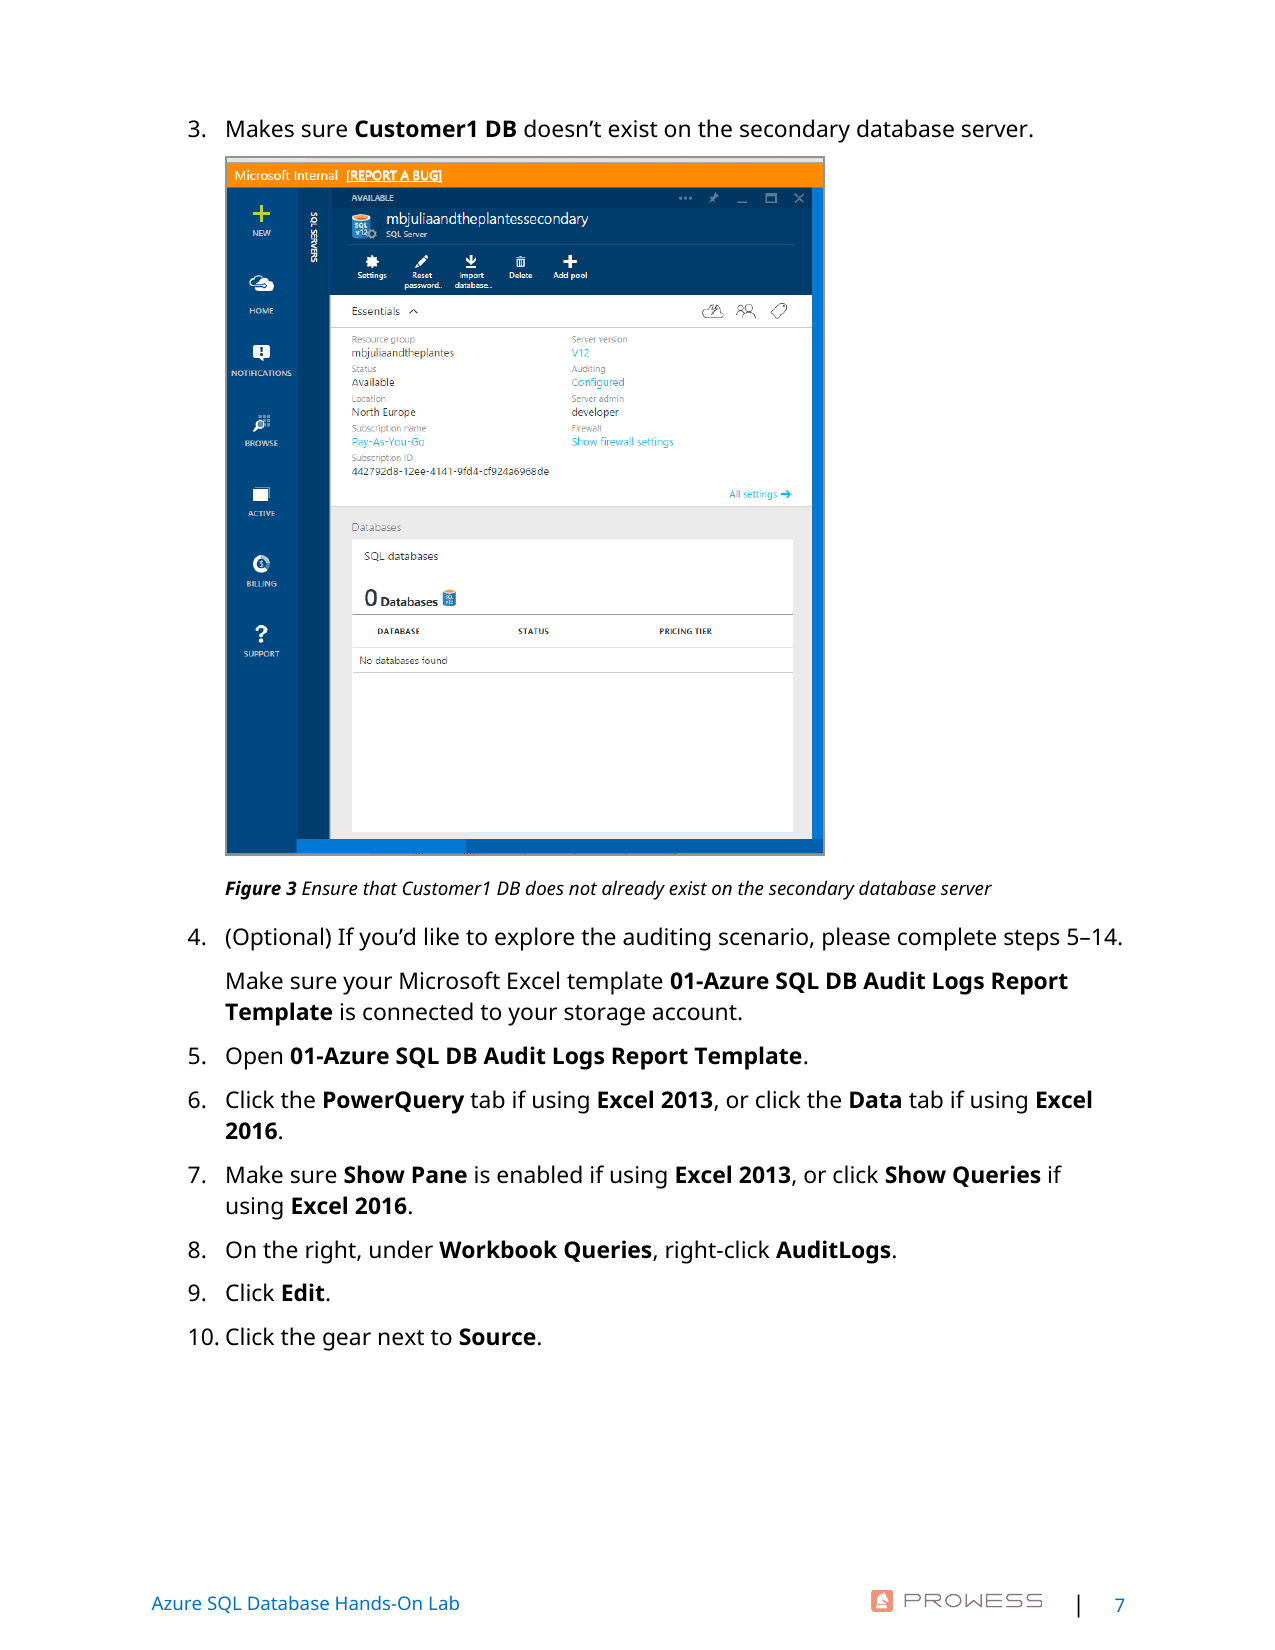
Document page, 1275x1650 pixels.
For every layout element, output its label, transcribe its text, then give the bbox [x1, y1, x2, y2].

picture [871, 1590, 1043, 1612]
text Click Edit. [187, 1277, 1125, 1309]
list Make sure your Microsoft Excel template 01-Azure SQL DB Audit Logs Report Template is connected to your storage account. [225, 965, 1125, 1027]
text Click the PowerQuery tab if using Excel 2013, or click the Data tab if using Excel 2016. [187, 1084, 1125, 1146]
text (Optional) If you’d like to explore the auditing scenario, please complete steps 5–14. [187, 921, 1125, 952]
text Click the gear next to Source. [187, 1321, 1125, 1352]
text Makes sure Customer1 DB doesn’t exist on the secondary database server. [187, 112, 1125, 144]
text On the right, under Workbook Queries, right-click AuditLogs. [187, 1234, 1125, 1265]
text Figure 3 Ensure that Customer1 DB does not already exist on the secondary database server [225, 875, 1125, 900]
picture [227, 158, 823, 854]
text Open 01-Azure SQL DB Audit Logs Report Template. [187, 1040, 1125, 1071]
text Make sure Show Pane is enabled if using Excel 2013, or click Show Queries if using Excel 2016. [187, 1159, 1125, 1221]
